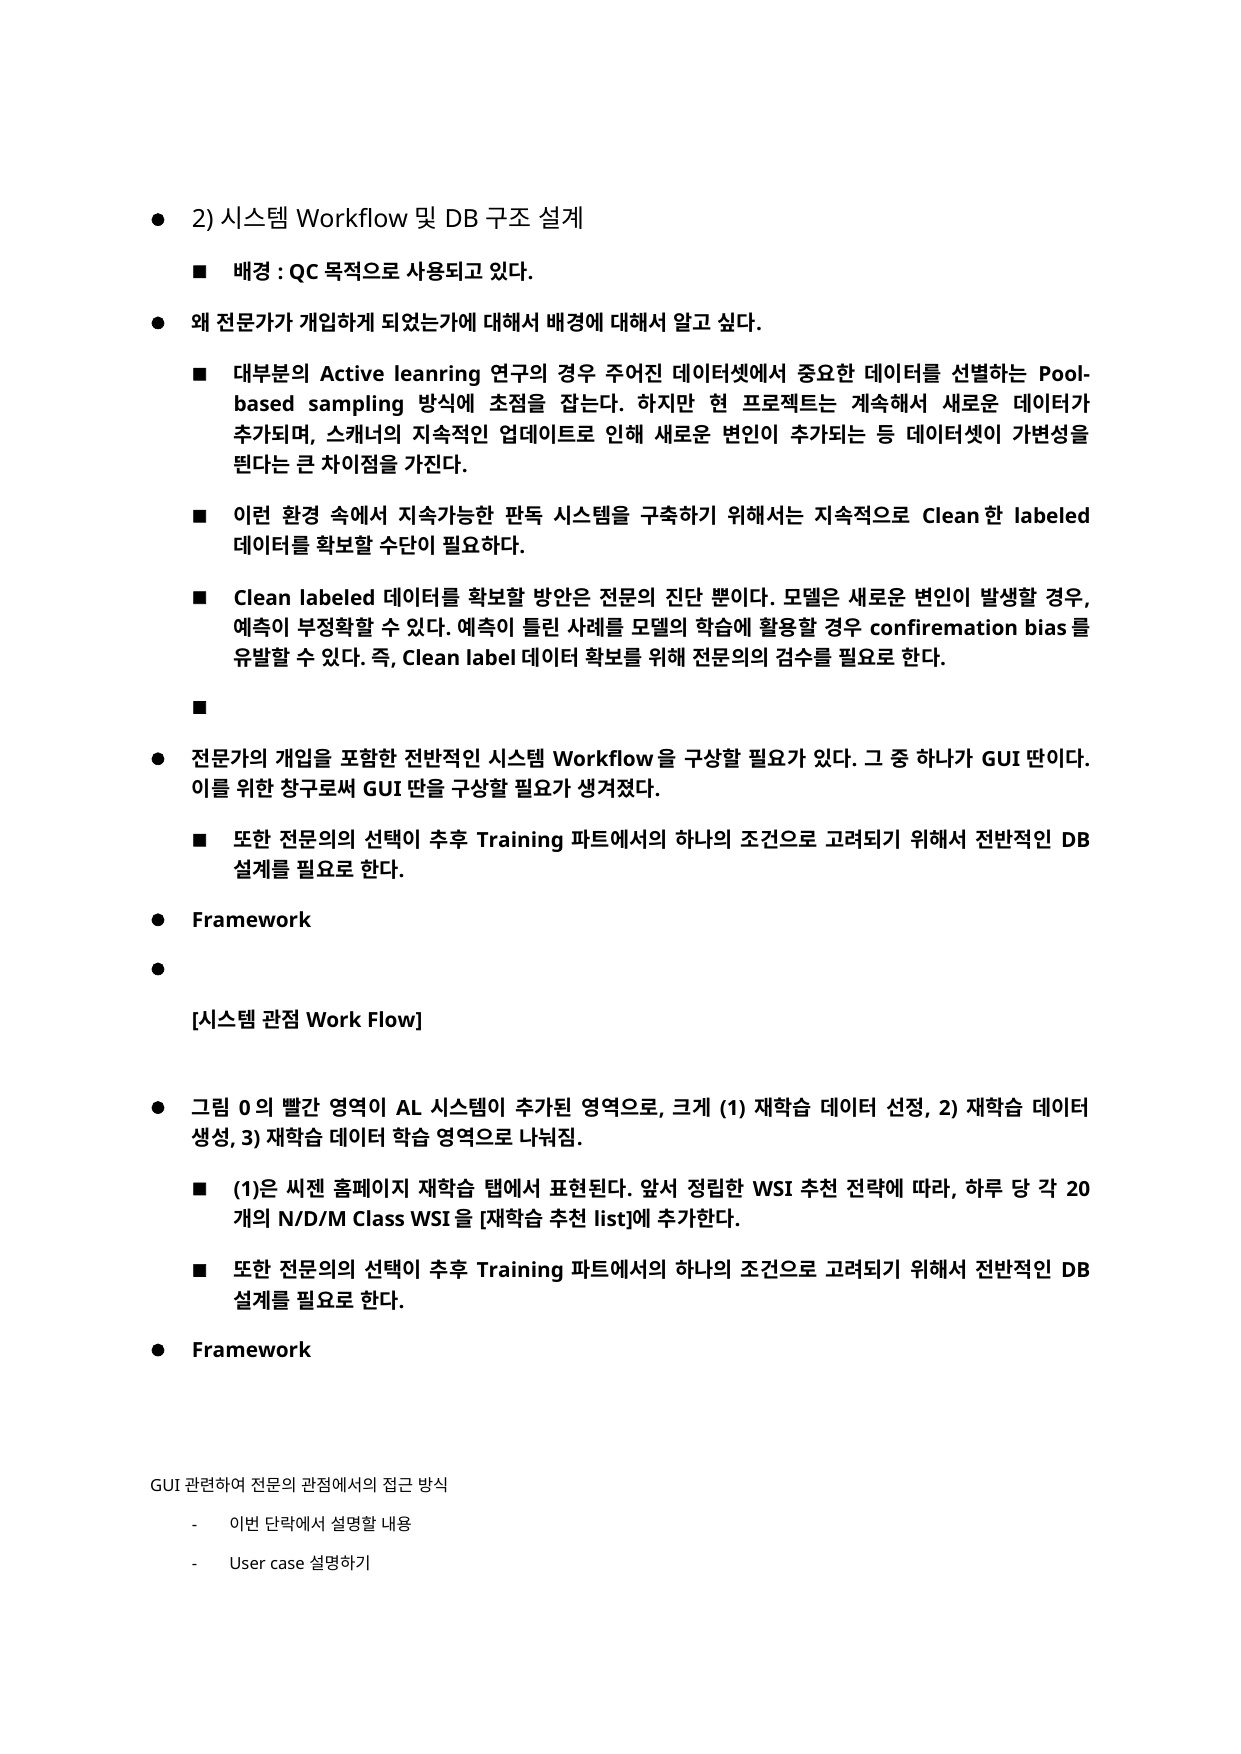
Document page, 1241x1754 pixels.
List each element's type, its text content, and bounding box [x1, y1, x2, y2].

list Clean labeled 데이터를 확보할 방안은 전문의 진단 뿐이다. 모델은 새로운 변인이 발생할 경우, 예측이 부정확할 수 있다. 예측이 틀린 사례를 모델의 학습에 활용할 경우 confiremation bias를 유발할 수 있다. 즉, Clean label 데이터 확보를 위해 전문의의 검수를 필요로 한다. [192, 581, 1090, 672]
list (1)은 씨젠 홈페이지 재학습 탭에서 표현된다. 앞서 정립한 WSI 추천 전략에 따라, 하루 당 각 20개의 N/D/M Class WSI을 [재학습 추천 list]에 추가한다. [192, 1172, 1090, 1233]
list User case 설명하기 [192, 1550, 1090, 1574]
list 이번 단락에서 설명할 내용 [192, 1511, 1090, 1535]
list 대부분의 Active leanring 연구의 경우 주어진 데이터셋에서 중요한 데이터를 선별하는 Pool-based sampling 방식에 초점을 잡는다. 하지만 현 프로젝트는 계속해서 새로운 데이터가 추가되며, 스캐너의 지속적인 업데이트로 인해 새로운 변인이 추가되는 등 데이터셋이 가변성을 띈다는 큰 차이점을 가진다. [192, 357, 1090, 479]
list 또한 전문의의 선택이 추후 Training 파트에서의 하나의 조건으로 고려되기 위해서 전반적인 DB 설계를 필요로 한다. [192, 1254, 1090, 1314]
list 2) 시스템 Workflow 및 DB 구조 설계 [150, 198, 1090, 234]
text GUI 관련하여 전문의 관점에서의 접근 방식 [150, 1472, 1090, 1497]
list 배경 : QC 목적으로 사용되고 있다. [192, 255, 1090, 285]
list 이런 환경 속에서 지속가능한 판독 시스템을 구축하기 위해서는 지속적으로 Clean한 labeled 데이터를 확보할 수단이 필요하다. [192, 499, 1090, 560]
list 그림 0의 빨간 영역이 AL 시스템이 추가된 영역으로, 크게 (1) 재학습 데이터 선정, 2) 재학습 데이터 생성, 3) 재학습 데이터 학습 영역으로 나눠짐. [150, 1091, 1090, 1151]
list 또한 전문의의 선택이 추후 Training 파트에서의 하나의 조건으로 고려되기 위해서 전반적인 DB 설계를 필요로 한다. [192, 823, 1090, 884]
list 전문가의 개입을 포함한 전반적인 시스템 Workflow을 구상할 필요가 있다. 그 중 하나가 GUI 딴이다. 이를 위한 창구로써 GUI 딴을 구상할 필요가 생겨졌다. [150, 742, 1090, 803]
list [시스템 관점 Work Flow] [192, 1003, 1090, 1034]
list Framework [150, 905, 1090, 933]
list 왜 전문가가 개입하게 되었는가에 대해서 배경에 대해서 알고 싶다. [150, 306, 1090, 337]
list Framework [150, 1335, 1090, 1364]
